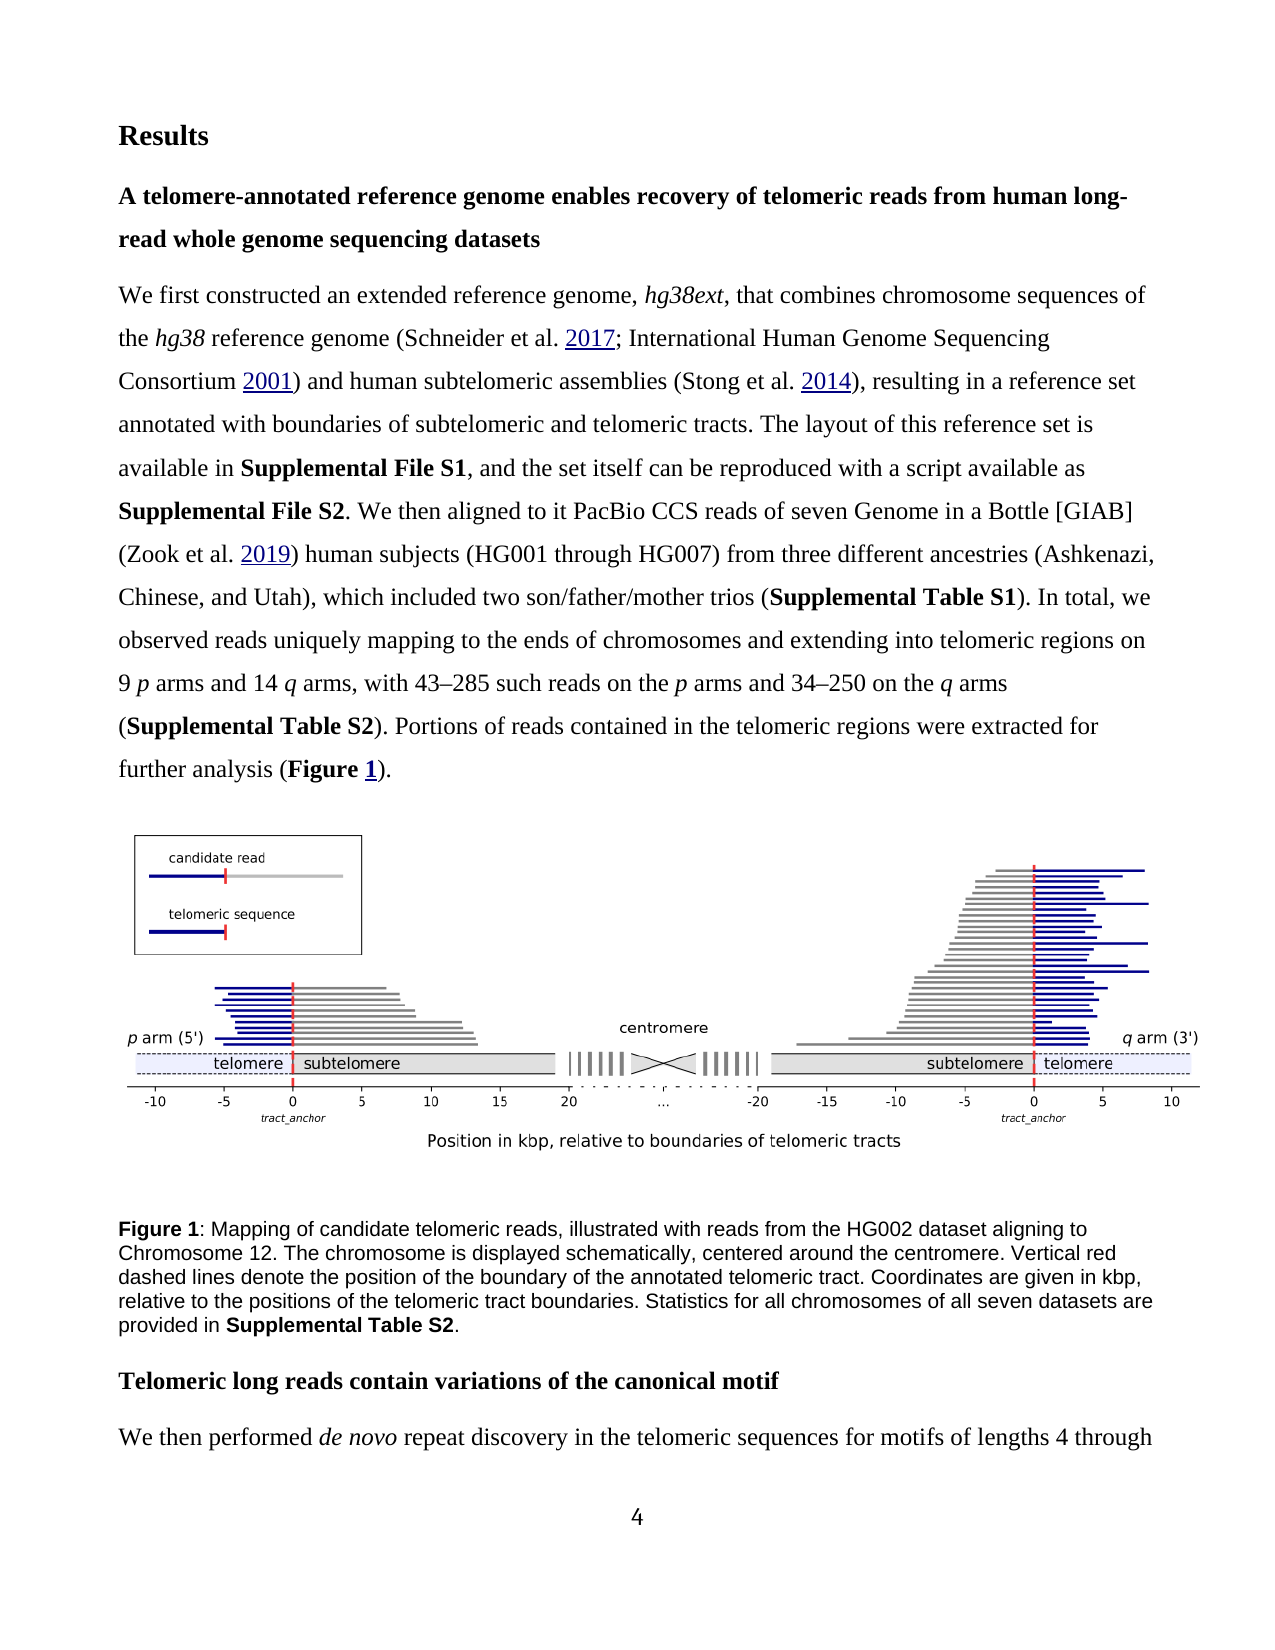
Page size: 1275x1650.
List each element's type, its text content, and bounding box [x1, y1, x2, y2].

picture [118, 827, 1208, 1159]
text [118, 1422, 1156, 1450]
subtitle A telomere-annotated reference genome enables recovery of telomeric reads from human long-read whole genome sequencing datasets [118, 181, 1156, 253]
subtitle Telomeric long reads contain variations of the canonical motif [118, 1366, 1156, 1395]
subtitle Results [118, 118, 1156, 152]
text Figure 1: Mapping of candidate telomeric reads, illustrated with reads from the HG002 dataset aligning to Chromosome 12. The chromosome is displayed schematically, centered around the centromere. Vertical red dashed lines denote the position of the boundary of the annotated telomeric tract. Coordinates are given in kbp, relative to the positions of the telomeric tract boundaries. Statistics for all chromosomes of all seven datasets are provided in Supplemental Table S2. [118, 1217, 1156, 1337]
text We first constructed an extended reference genome, hg38ext, that combines chromosome sequences of the hg38 reference genome (Schneider et al. 2017; International Human Genome Sequencing Consortium 2001) and human subtelomeric assemblies (Stong et al. 2014), resulting in a reference set annotated with boundaries of subtelomeric and telomeric tracts. The layout of this reference set is available in Supplemental File S1, and the set itself can be reproduced with a script available as Supplemental File S2. We then aligned to it PacBio CCS reads of seven Genome in a Bottle [GIAB] (Zook et al. 2019) human subjects (HG001 through HG007) from three different ancestries (Ashkenazi, Chinese, and Utah), which included two son/father/mother trios (Supplemental Table S1). In total, we observed reads uniquely mapping to the ends of chromosomes and extending into telomeric regions on 9 p arms and 14 q arms, with 43–285 such reads on the p arms and 34–250 on the q arms (Supplemental Table S2). Portions of reads contained in the telomeric regions were extracted for further analysis (Figure 1). [118, 280, 1156, 783]
